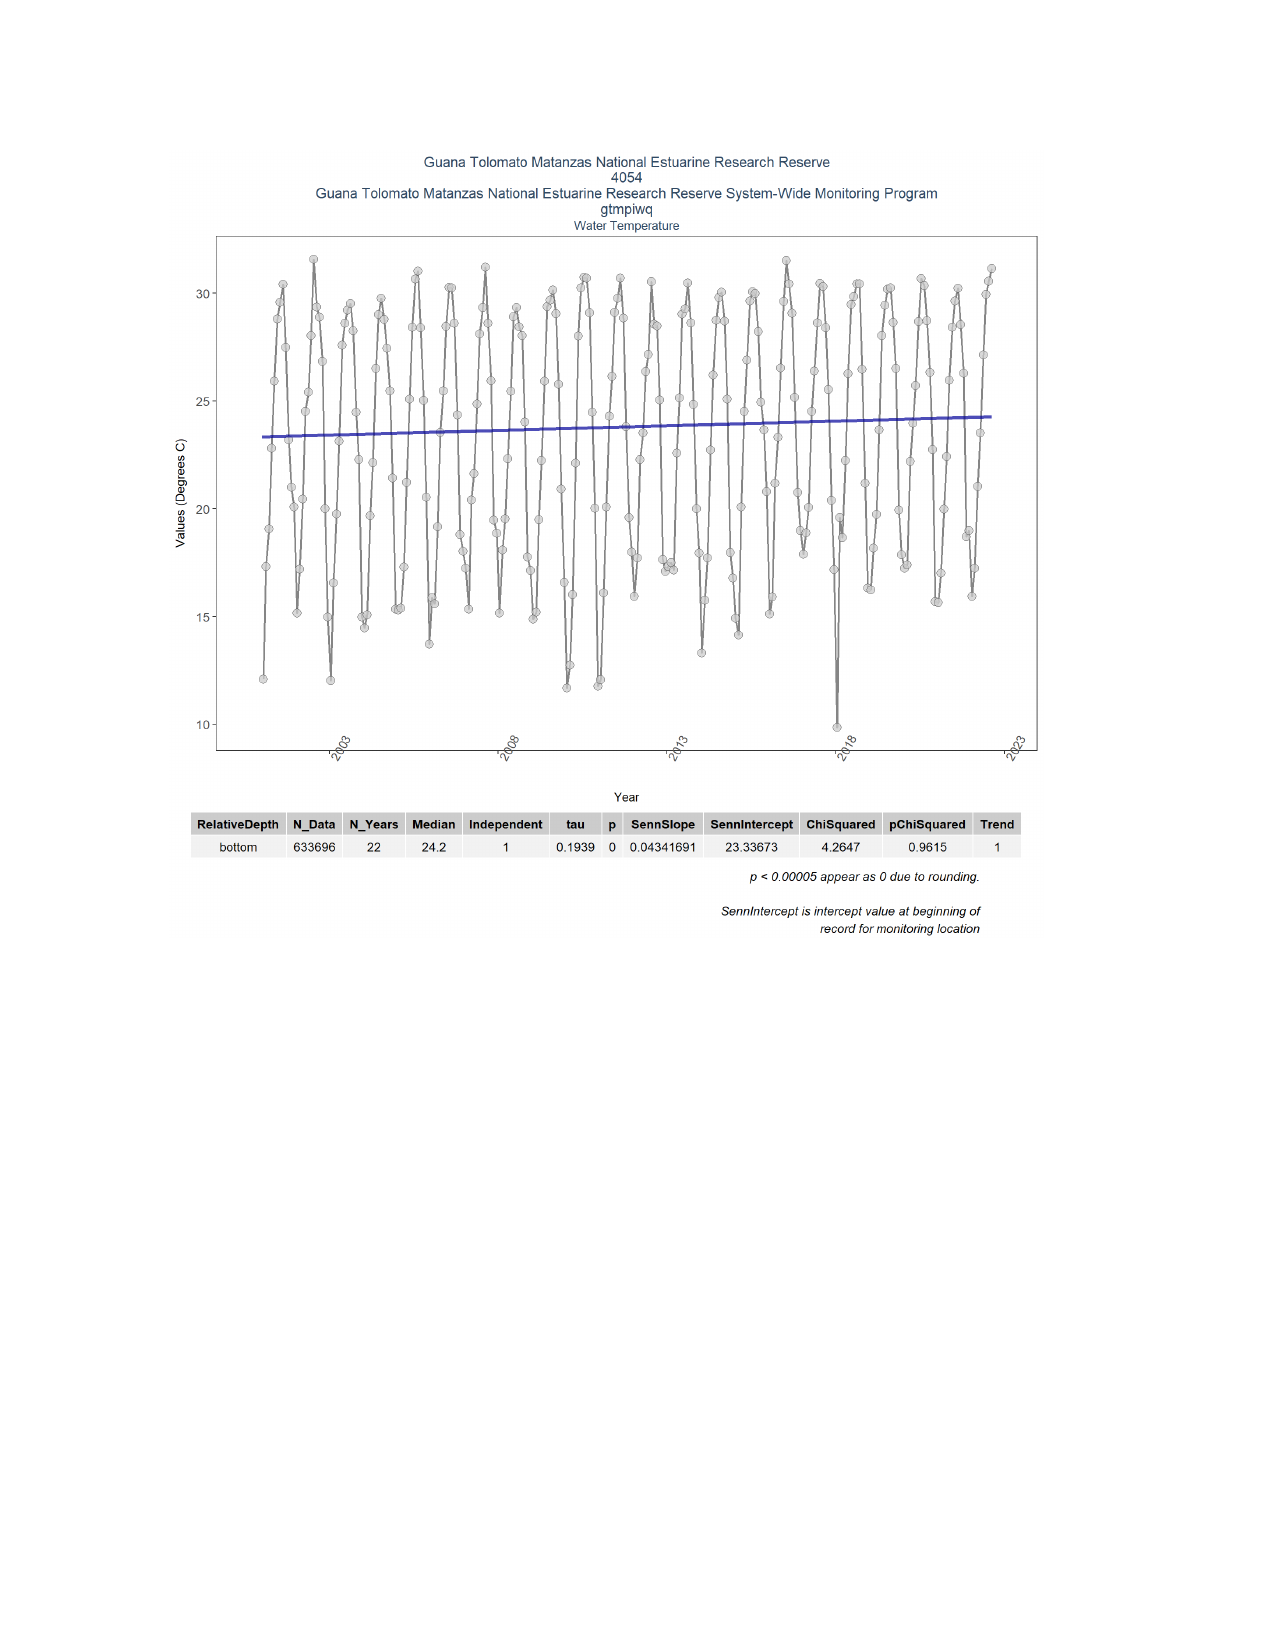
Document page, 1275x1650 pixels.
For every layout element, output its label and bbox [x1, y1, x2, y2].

picture [168, 150, 1044, 938]
